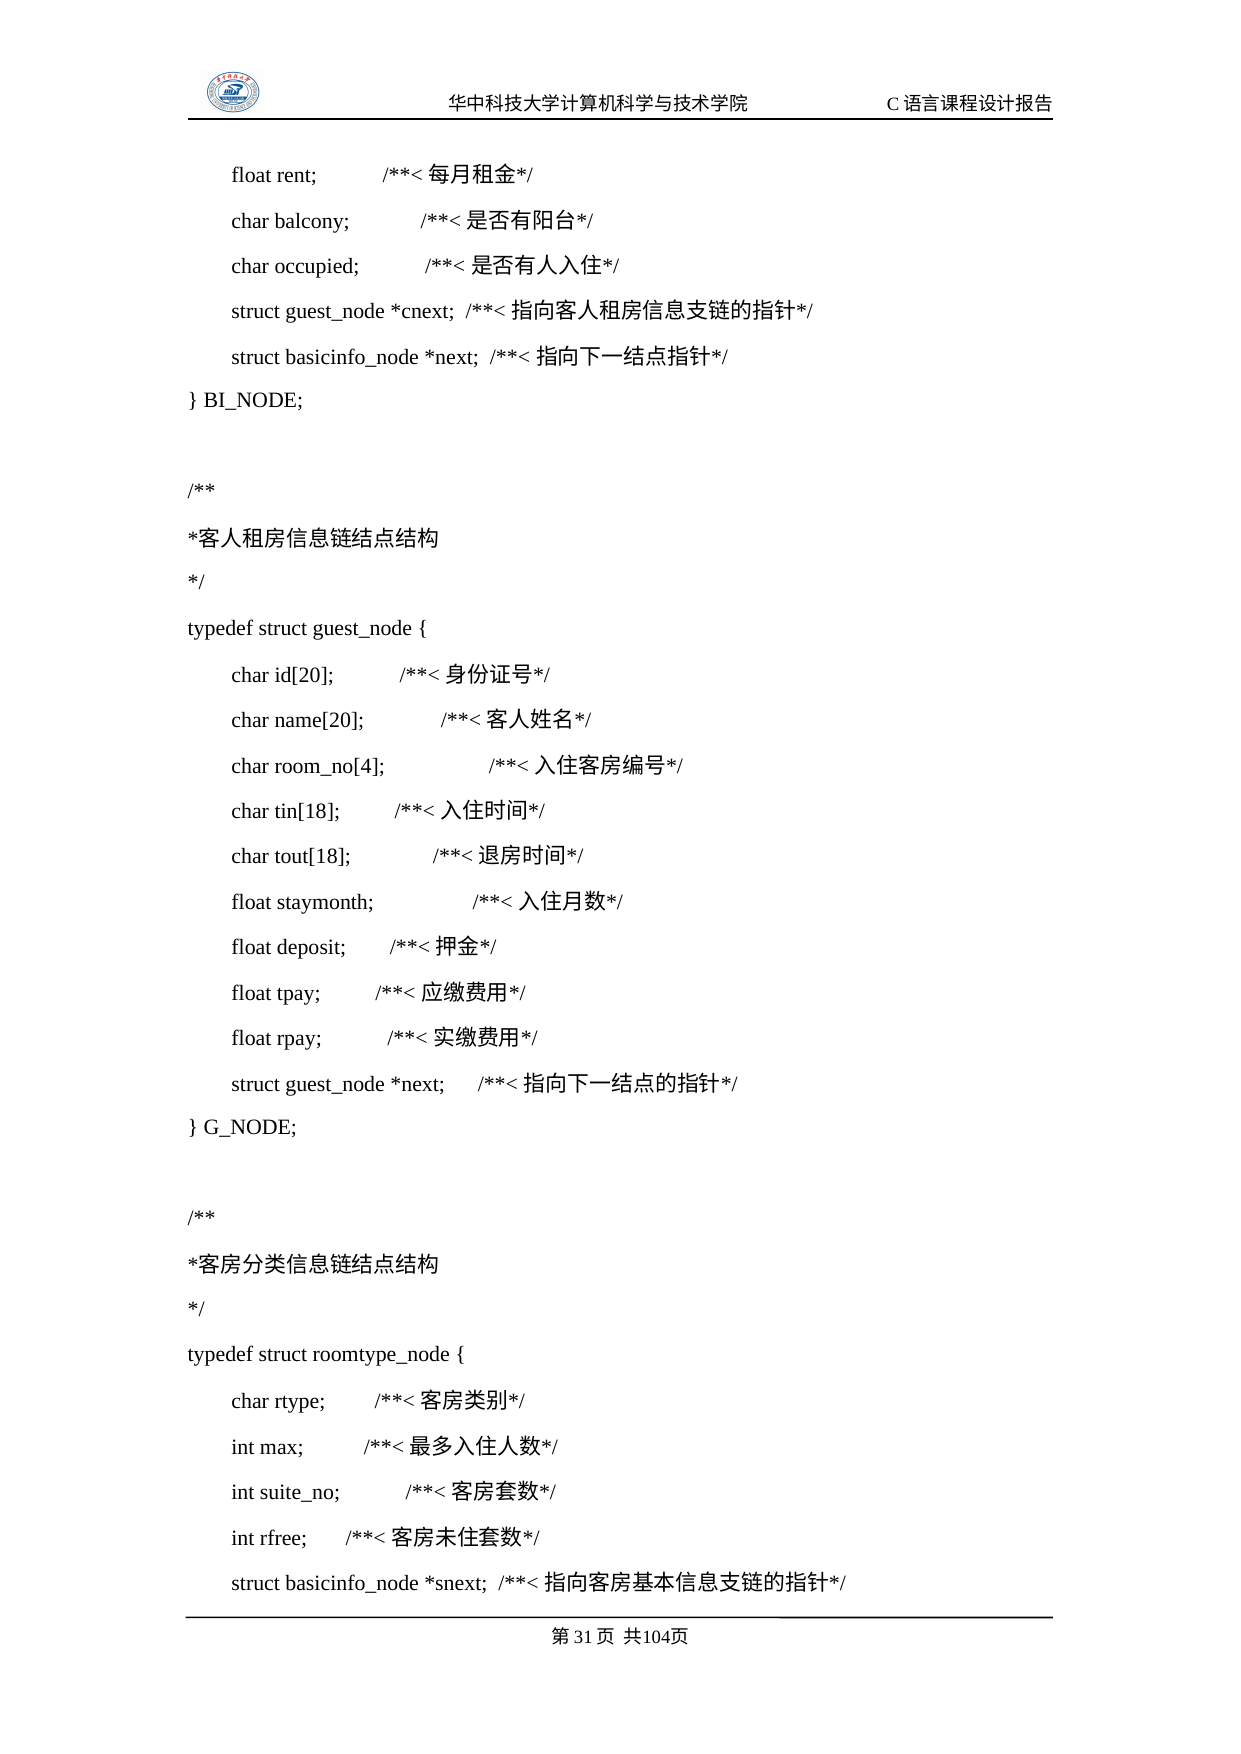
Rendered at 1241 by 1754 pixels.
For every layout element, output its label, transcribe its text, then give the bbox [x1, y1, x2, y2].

text /** [187, 468, 1053, 514]
text char occupied; /**< 是否有人入住*/ [187, 241, 1053, 287]
text float deposit; /**< 押金*/ [187, 922, 1053, 968]
text struct guest_node *cnext; /**< 指向客人租房信息支链的指针*/ [187, 287, 1053, 332]
text struct guest_node *next; /**< 指向下一结点的指针*/ [187, 1059, 1053, 1104]
text char balcony; /**< 是否有阳台*/ [187, 196, 1053, 241]
text char tout[18]; /**< 退房时间*/ [187, 832, 1053, 877]
picture [200, 70, 264, 113]
text struct basicinfo_node *next; /**< 指向下一结点指针*/ [187, 332, 1053, 377]
text int max; /**< 最多入住人数*/ [187, 1422, 1053, 1467]
text } BI_NODE; [187, 377, 1053, 423]
text float rpay; /**< 实缴费用*/ [187, 1013, 1053, 1059]
text typedef struct guest_node { [187, 604, 1053, 650]
text char room_no[4]; /**< 入住客房编号*/ [187, 741, 1053, 786]
text *客房分类信息链结点结构 [187, 1240, 1053, 1286]
text typedef struct roomtype_node { [187, 1331, 1053, 1377]
text */ [187, 1286, 1053, 1331]
text float staymonth; /**< 入住月数*/ [187, 877, 1053, 922]
text /** [187, 1195, 1053, 1240]
text char id[20]; /**< 身份证号*/ [187, 650, 1053, 695]
text char name[20]; /**< 客人姓名*/ [187, 695, 1053, 741]
text float rent; /**< 每月租金*/ [187, 150, 1053, 196]
text *客人租房信息链结点结构 [187, 514, 1053, 559]
text char rtype; /**< 客房类别*/ [187, 1377, 1053, 1422]
text */ [187, 559, 1053, 604]
text float tpay; /**< 应缴费用*/ [187, 968, 1053, 1013]
text int rfree; /**< 客房未住套数*/ [187, 1513, 1053, 1558]
text int suite_no; /**< 客房套数*/ [187, 1467, 1053, 1513]
text } G_NODE; [187, 1104, 1053, 1149]
text struct basicinfo_node *snext; /**< 指向客房基本信息支链的指针*/ [187, 1558, 1053, 1604]
text char tin[18]; /**< 入住时间*/ [187, 786, 1053, 832]
